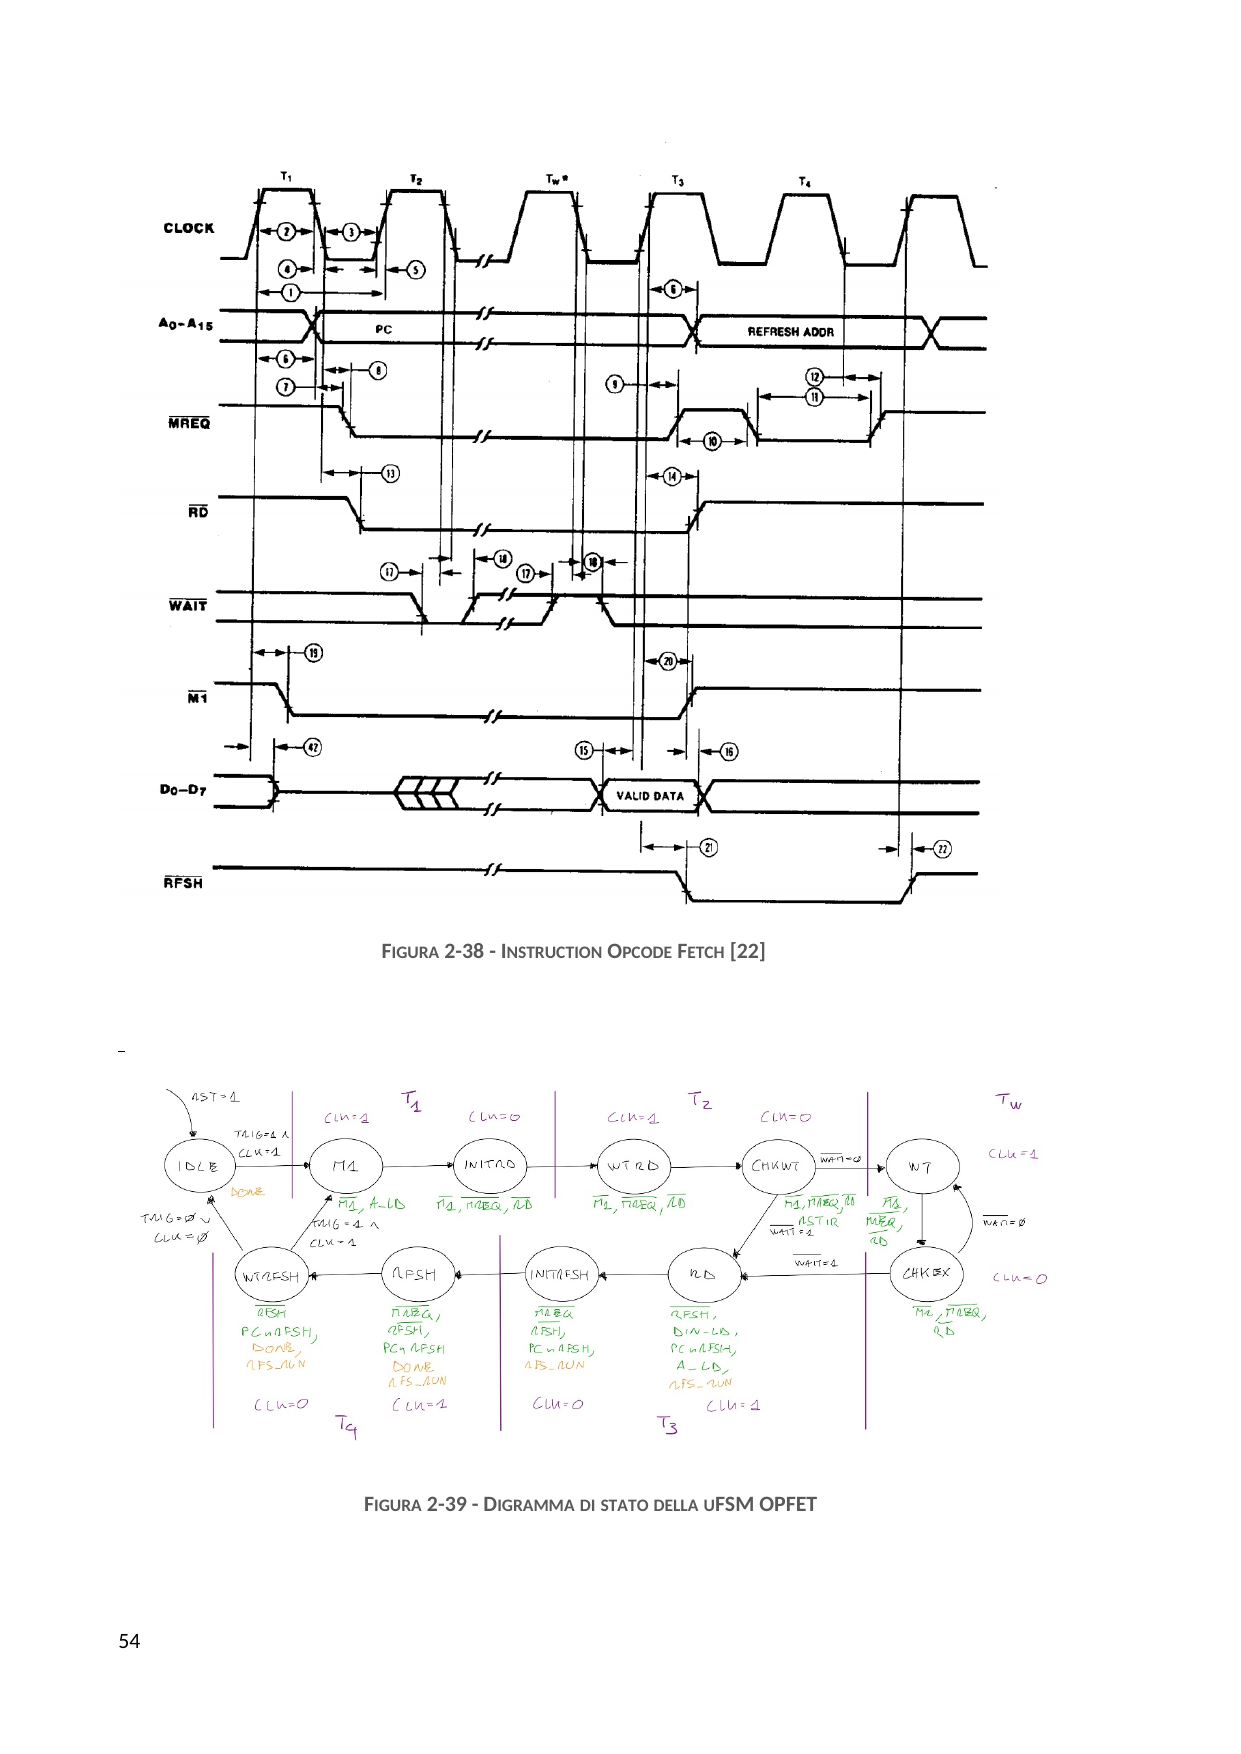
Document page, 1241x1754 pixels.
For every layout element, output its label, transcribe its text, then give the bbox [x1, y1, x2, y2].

picture [116, 127, 1006, 943]
picture [118, 1067, 1063, 1457]
